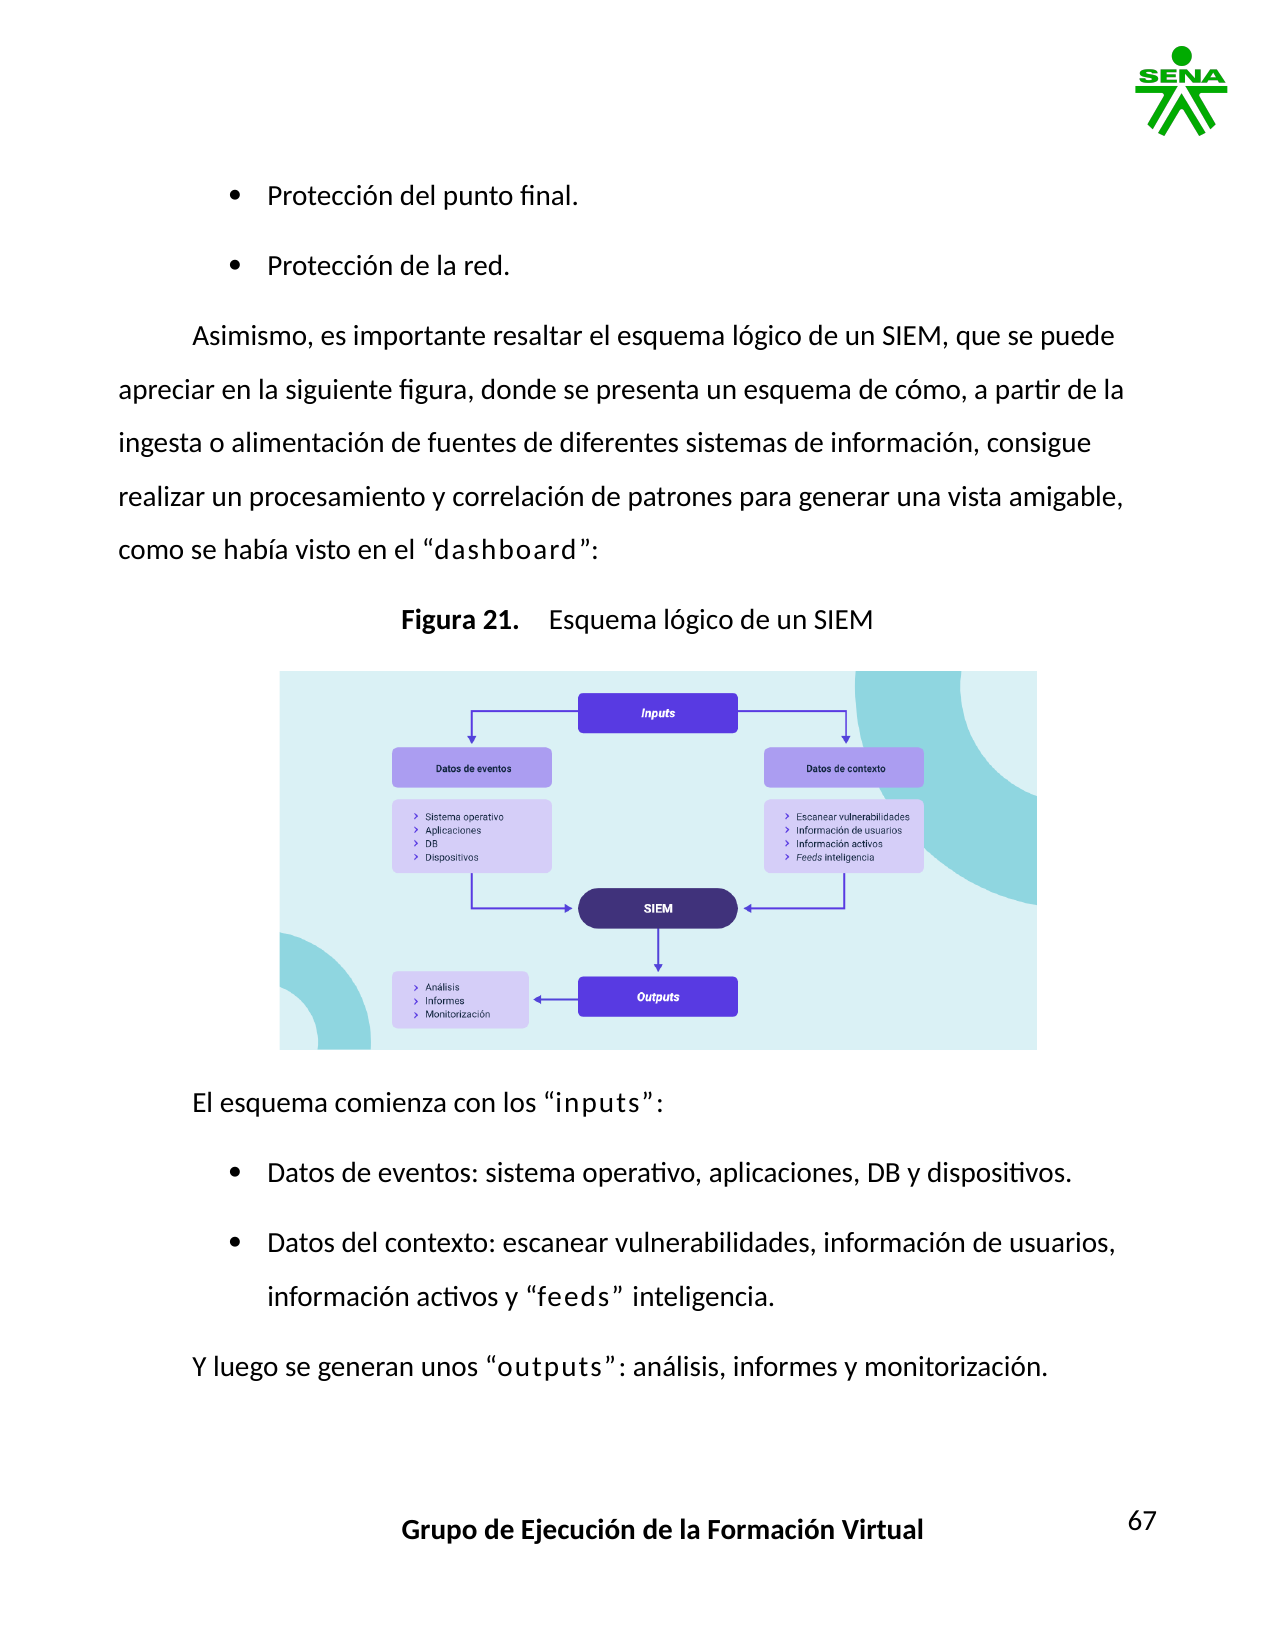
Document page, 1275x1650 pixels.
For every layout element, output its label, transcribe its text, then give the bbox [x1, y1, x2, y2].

list Protección del punto final. [230, 177, 1157, 213]
text El esquema comienza con los “inputs”: [118, 1084, 1157, 1119]
list Protección de la red. [230, 247, 1157, 283]
text Asimismo, es importante resaltar el esquema lógico de un SIEM, que se puede apreciar en la siguiente figura, donde se presenta un esquema de cómo, a partir de la ingesta o alimentación de fuentes de diferentes sistemas de información, consigue realizar un procesamiento y correlación de patrones para generar una vista amigable, como se había visto en el “dashboard”: [118, 317, 1157, 567]
text Esquema lógico de un SIEM [118, 601, 1157, 637]
picture [279, 671, 1037, 1050]
list Datos del contexto: escanear vulnerabilidades, información de usuarios, información activos y “feeds” inteligencia. [230, 1224, 1157, 1313]
picture [1135, 46, 1228, 136]
text Y luego se generan unos “outputs”: análisis, informes y monitorización. [118, 1348, 1157, 1383]
list Datos de eventos: sistema operativo, aplicaciones, DB y dispositivos. [230, 1154, 1157, 1190]
